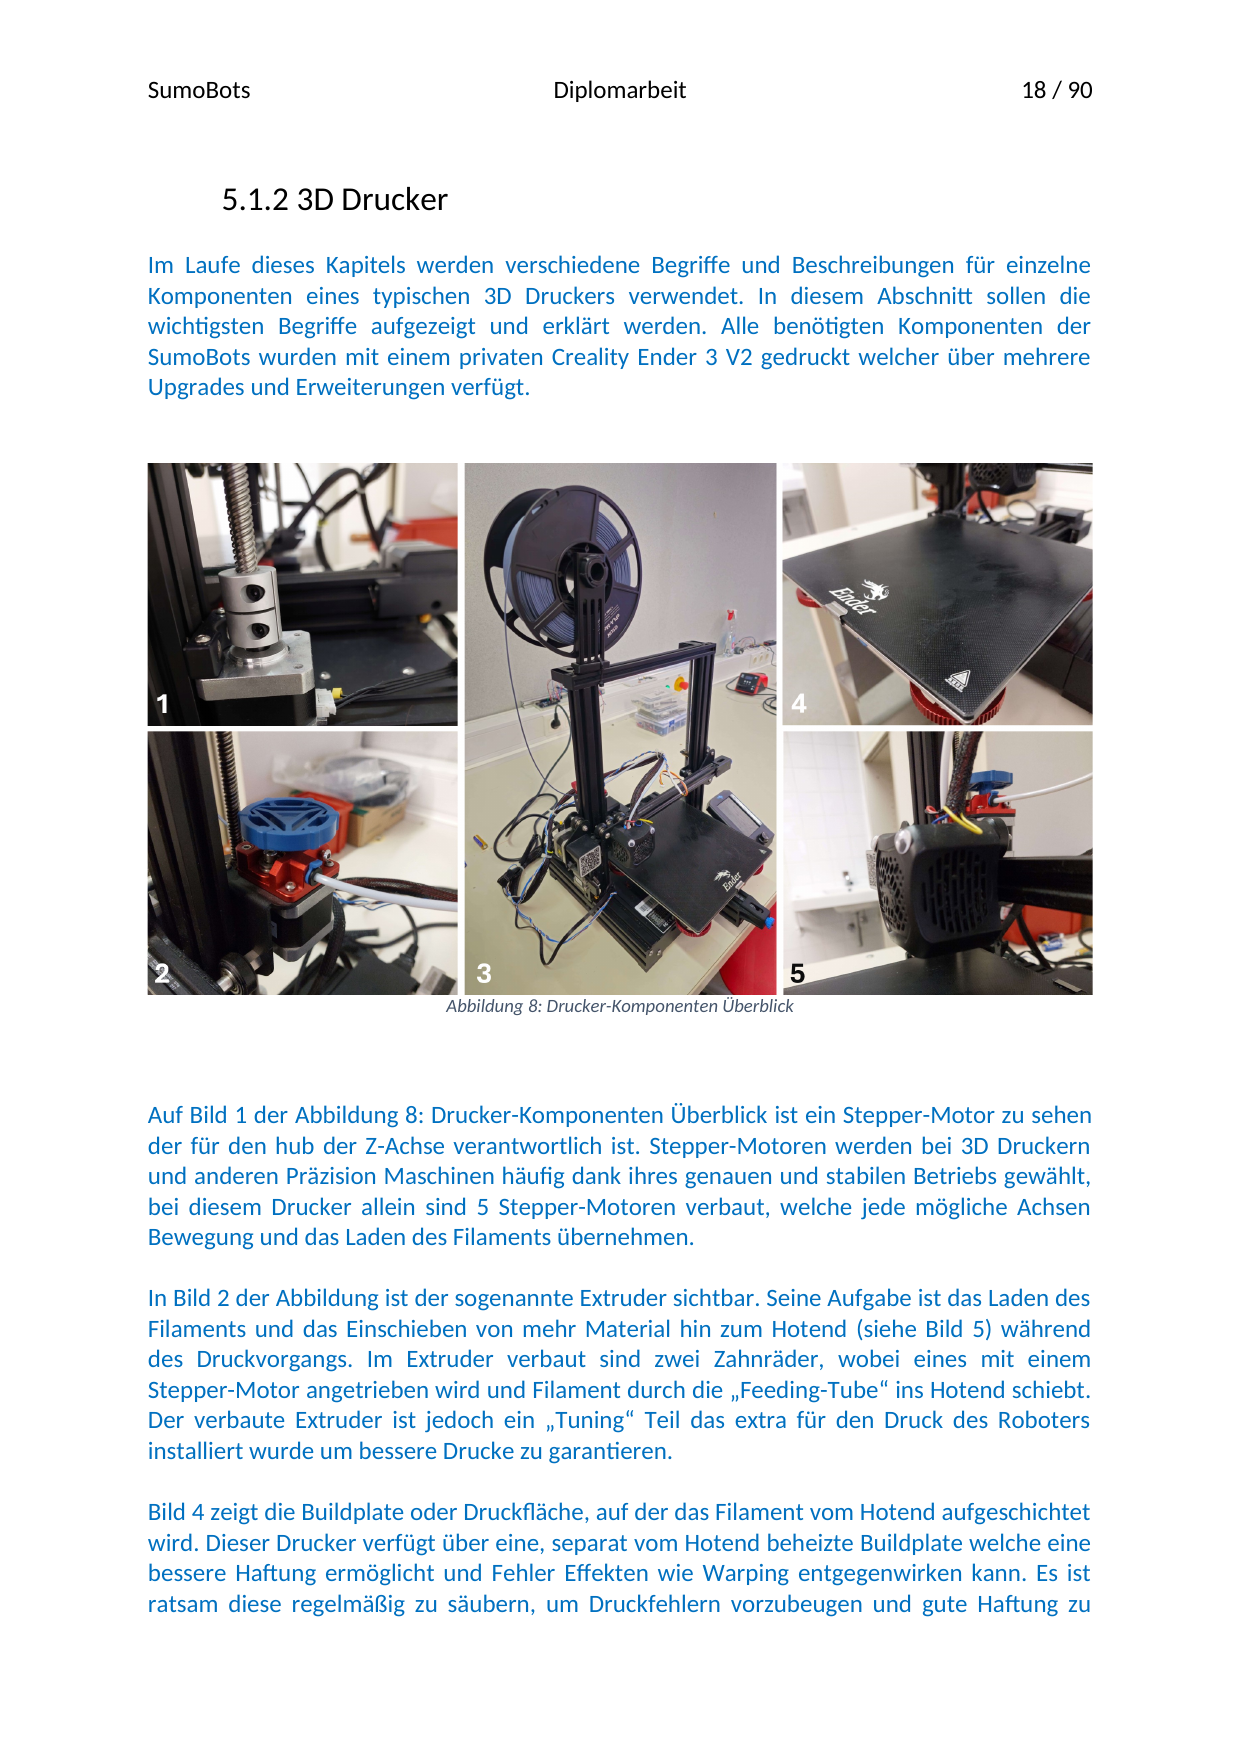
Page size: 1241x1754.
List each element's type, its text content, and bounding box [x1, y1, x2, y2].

picture [147, 463, 1093, 995]
text In Bild 2 der Abbildung ist der sogenannte Extruder sichtbar. Seine Aufgabe ist das Laden des Filaments und das Einschieben von mehr Material hin zum Hotend (siehe Bild 5) während des Druckvorgangs. Im Extruder verbaut sind zwei Zahnräder, wobei eines mit einem Stepper-Motor angetrieben wird und Filament durch die „Feeding-Tube“ ins Hotend schiebt. Der verbaute Extruder ist jedoch ein „Tuning“ Teil das extra für den Druck des Roboters installiert wurde um bessere Drucke zu garantieren. [148, 1282, 1093, 1466]
text Abbildung 8: Drucker-Komponenten Überblick [148, 995, 1093, 1017]
text Auf Bild 1 der Abbildung 8: Drucker-Komponenten Überblick ist ein Stepper-Motor zu sehen der für den hub der Z-Achse verantwortlich ist. Stepper-Motoren werden bei 3D Druckern und anderen Präzision Maschinen häufig dank ihres genauen und stabilen Betriebs gewählt, bei diesem Drucker allein sind 5 Stepper-Motoren verbaut, welche jede mögliche Achsen Bewegung und das Laden des Filaments übernehmen. [148, 1099, 1093, 1252]
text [148, 1496, 1093, 1618]
subtitle 3D Drucker [221, 178, 1093, 219]
text Im Laufe dieses Kapitels werden verschiedene Begriffe und Beschreibungen für einzelne Komponenten eines typischen 3D Druckers verwendet. In diesem Abschnitt sollen die wichtigsten Begriffe aufgezeigt und erklärt werden. Alle benötigten Komponenten der SumoBots wurden mit einem privaten Creality Ender 3 V2 gedruckt welcher über mehrere Upgrades und Erweiterungen verfügt. [148, 249, 1093, 402]
